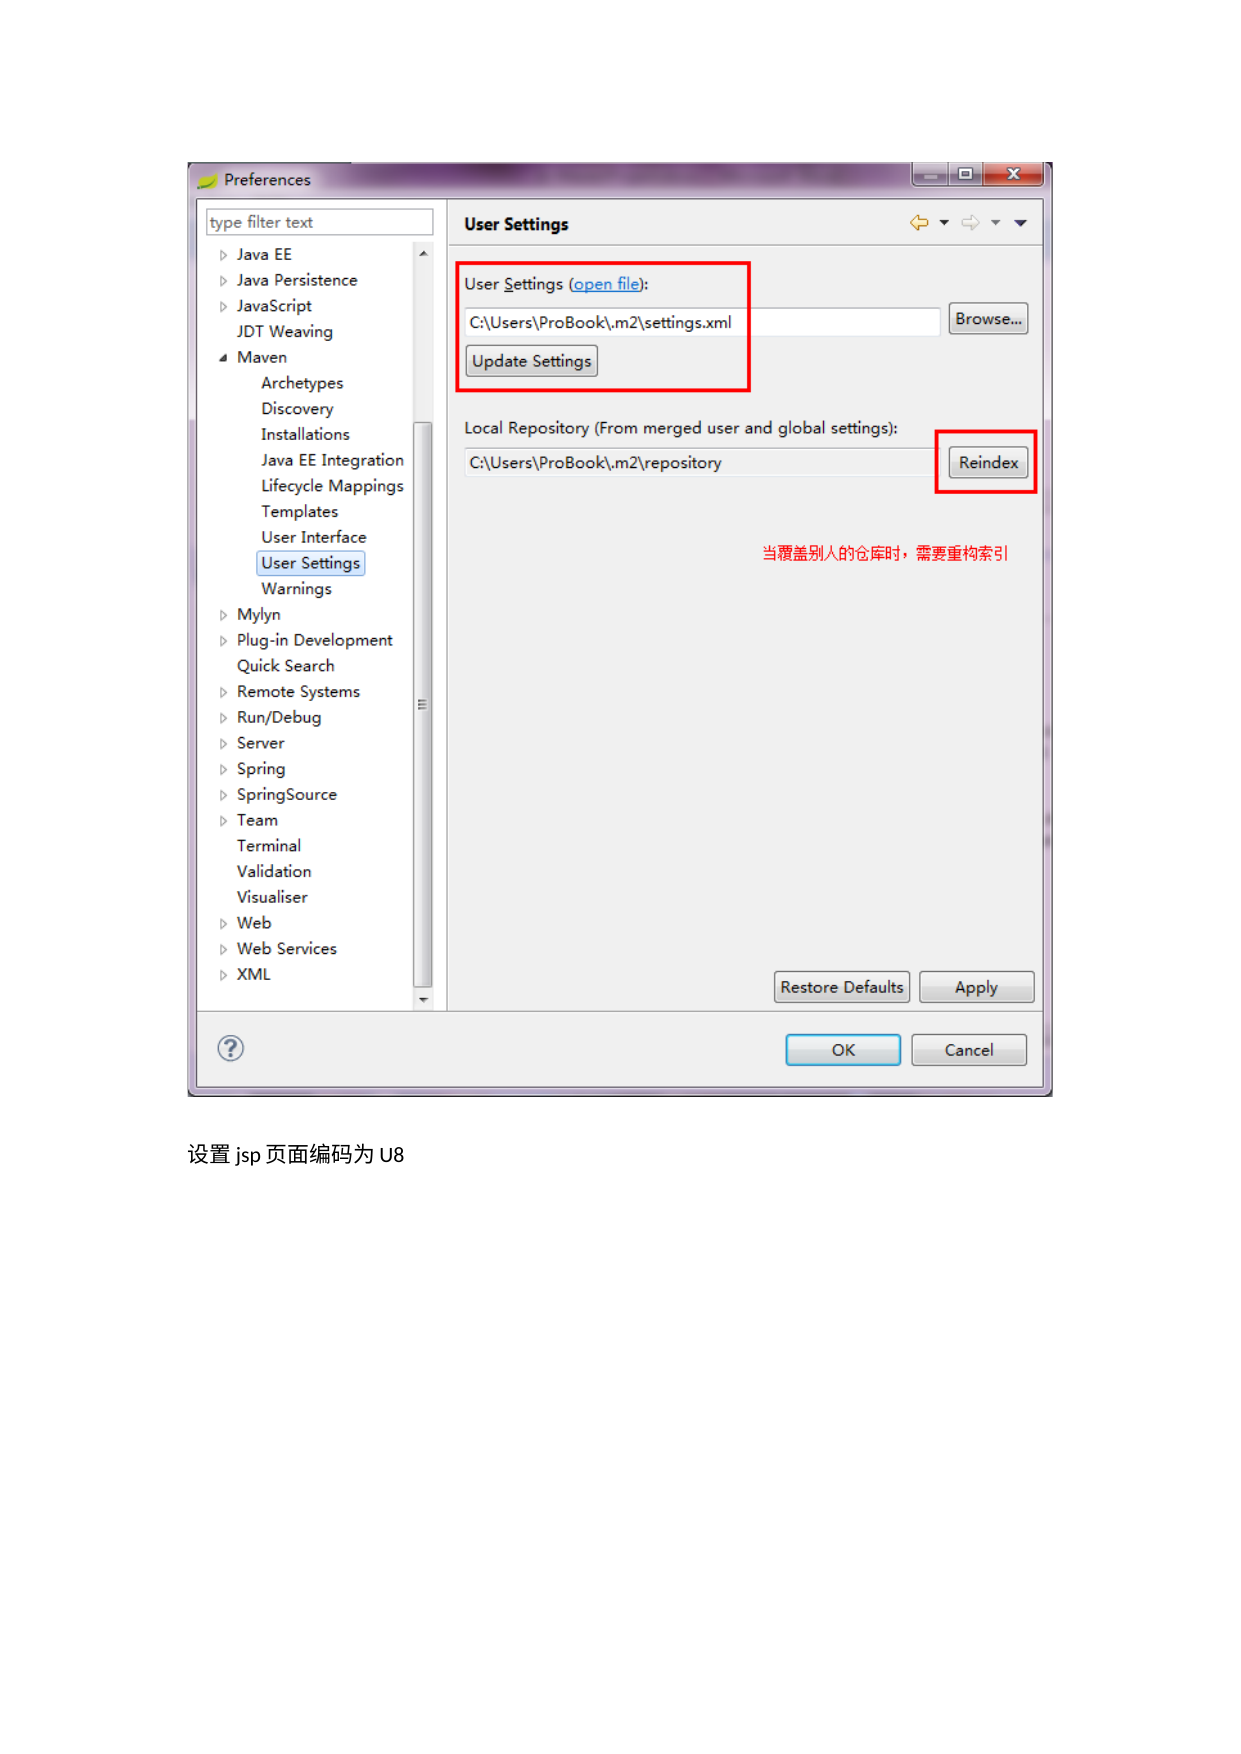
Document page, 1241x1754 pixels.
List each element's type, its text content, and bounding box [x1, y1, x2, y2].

text 设置jsp页面编码为U8 [187, 1137, 1053, 1169]
picture [187, 162, 1053, 1097]
